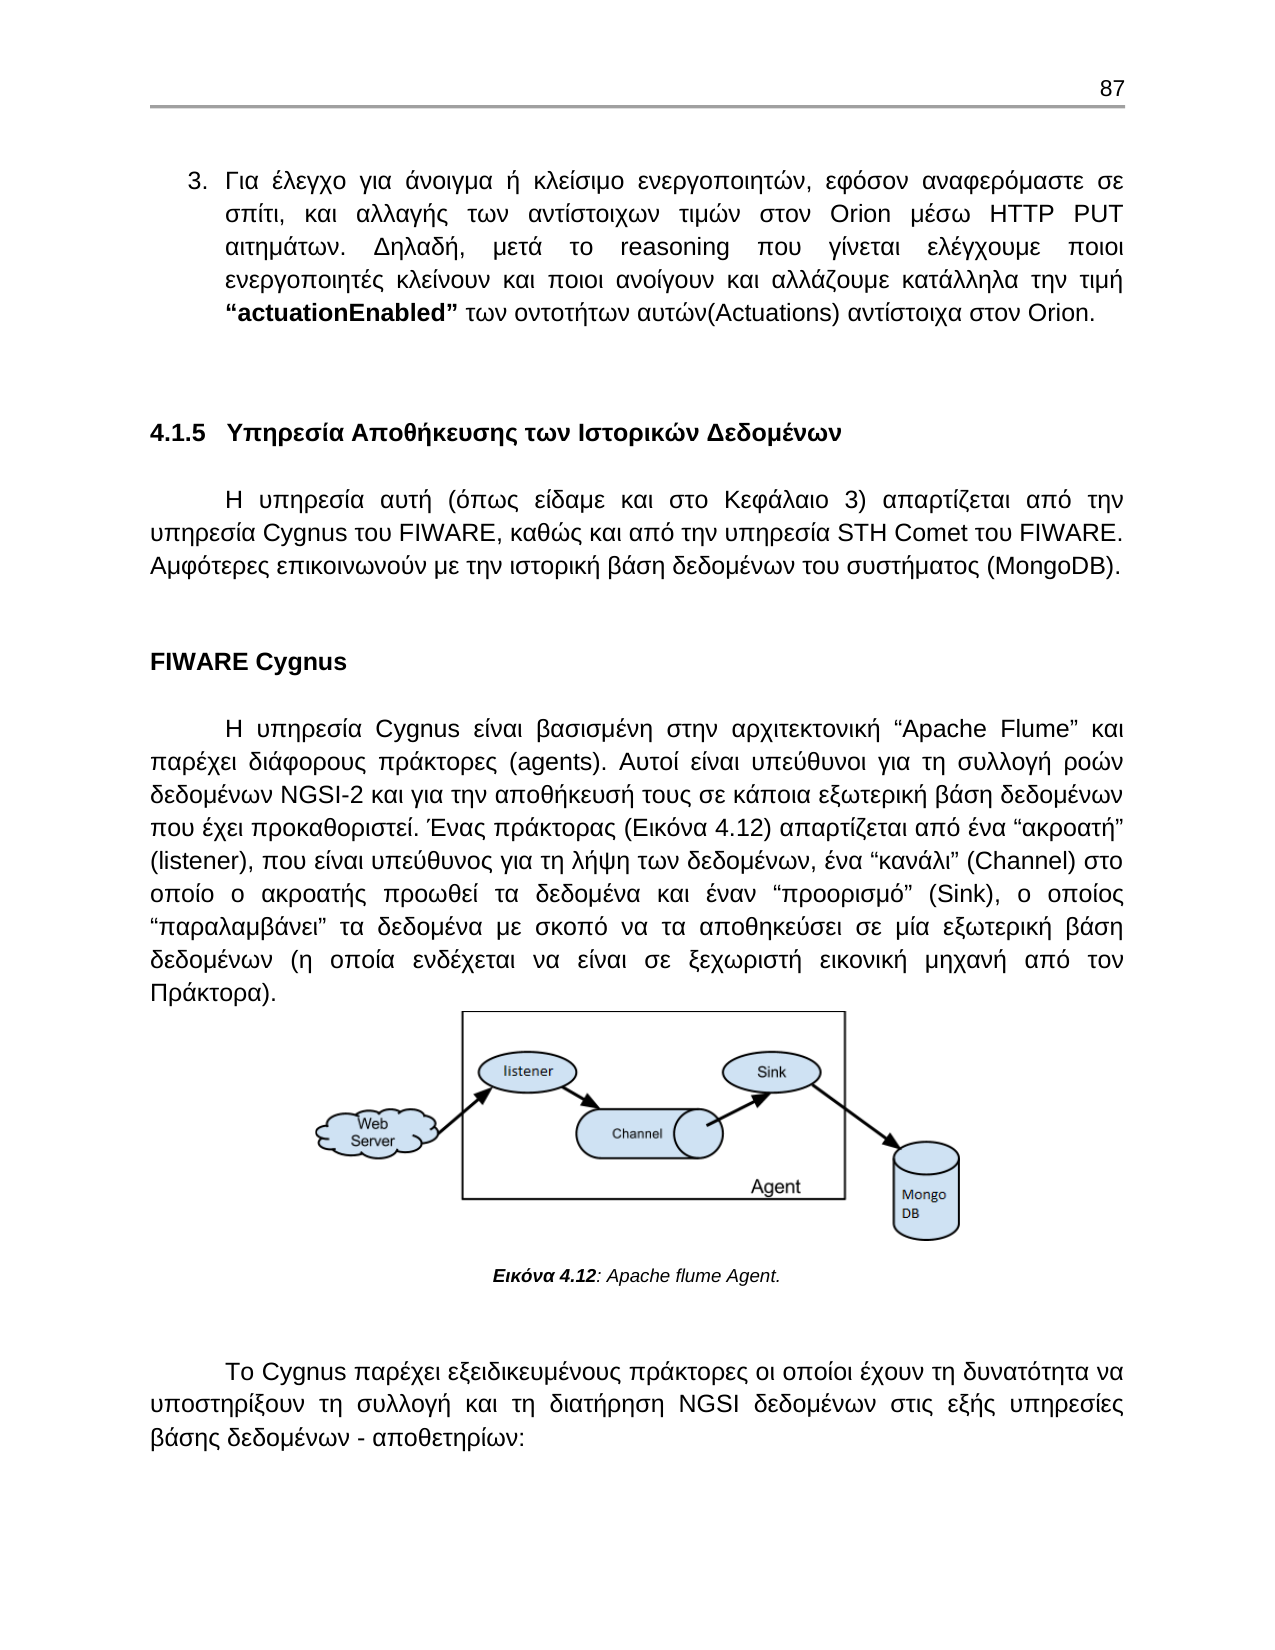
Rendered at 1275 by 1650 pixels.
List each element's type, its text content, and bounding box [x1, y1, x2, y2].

text Η υπηρεσία Cygnus είναι βασισμένη στην αρχιτεκτονική “Apache Flume” και παρέχει διάφορους πράκτορες (agents). Αυτοί είναι υπεύθυνοι για τη συλλογή ροών δεδομένων NGSI-2 και για την αποθήκευσή τους σε κάποια εξωτερική βάση δεδομένων που έχει προκαθοριστεί. Ένας πράκτορας (Εικόνα 4.12) απαρτίζεται από ένα “ακροατή” (listener), που είναι υπεύθυνος για τη λήψη των δεδομένων, ένα “κανάλι” (Channel) στο οποίο ο ακροατής προωθεί τα δεδομένα και έναν “προορισμό” (Sink), ο οποίος “παραλαμβάνει” τα δεδομένα με σκοπό να τα αποθηκεύσει σε μία εξωτερική βάση δεδομένων (η οποία ενδέχεται να είναι σε ξεχωριστή εικονική μηχανή από τον Πράκτορα). [150, 714, 1125, 1007]
subtitle FIWARE Cygnus [150, 646, 1125, 675]
text Εικόνα 4.12: Apache flume Agent. [150, 1265, 1125, 1287]
text H υπηρεσία αυτή (όπως είδαμε και στο Κεφάλαιο 3) απαρτίζεται από την υπηρεσία Cygnus του FIWARE, καθώς και από την υπηρεσία STH Comet του FIWARE. Αμφότερες επικοινωνούν με την ιστορική βάση δεδομένων του συστήματος (MongoDB). [150, 485, 1125, 580]
subtitle 4.1.5 Υπηρεσία Αποθήκευσης των Ιστορικών Δεδομένων [150, 418, 1125, 447]
list Για έλεγχο για άνοιγμα ή κλείσιμο ενεργοποιητών, εφόσον αναφερόμαστε σε σπίτι, και αλλαγής των αντίστοιχων τιμών στον Orion μέσω HTTP PUT αιτημάτων. Δηλαδή, μετά το reasoning που γίνεται ελέγχουμε ποιοι ενεργοποιητές κλείνουν και ποιοι ανοίγουν και αλλάζουμε κατάλληλα την τιμή “actuationEnabled” των οντοτήτων αυτών(Actuations) αντίστοιχα στον Orion. [187, 166, 1125, 326]
text To Cygnus παρέχει εξειδικευμένους πράκτορες οι οποίοι έχουν τη δυνατότητα να υποστηρίξουν τη συλλογή και τη διατήρηση NGSI δεδομένων στις εξής υπηρεσίες βάσης δεδομένων - αποθετηρίων: [150, 1356, 1125, 1451]
picture [315, 1011, 960, 1241]
